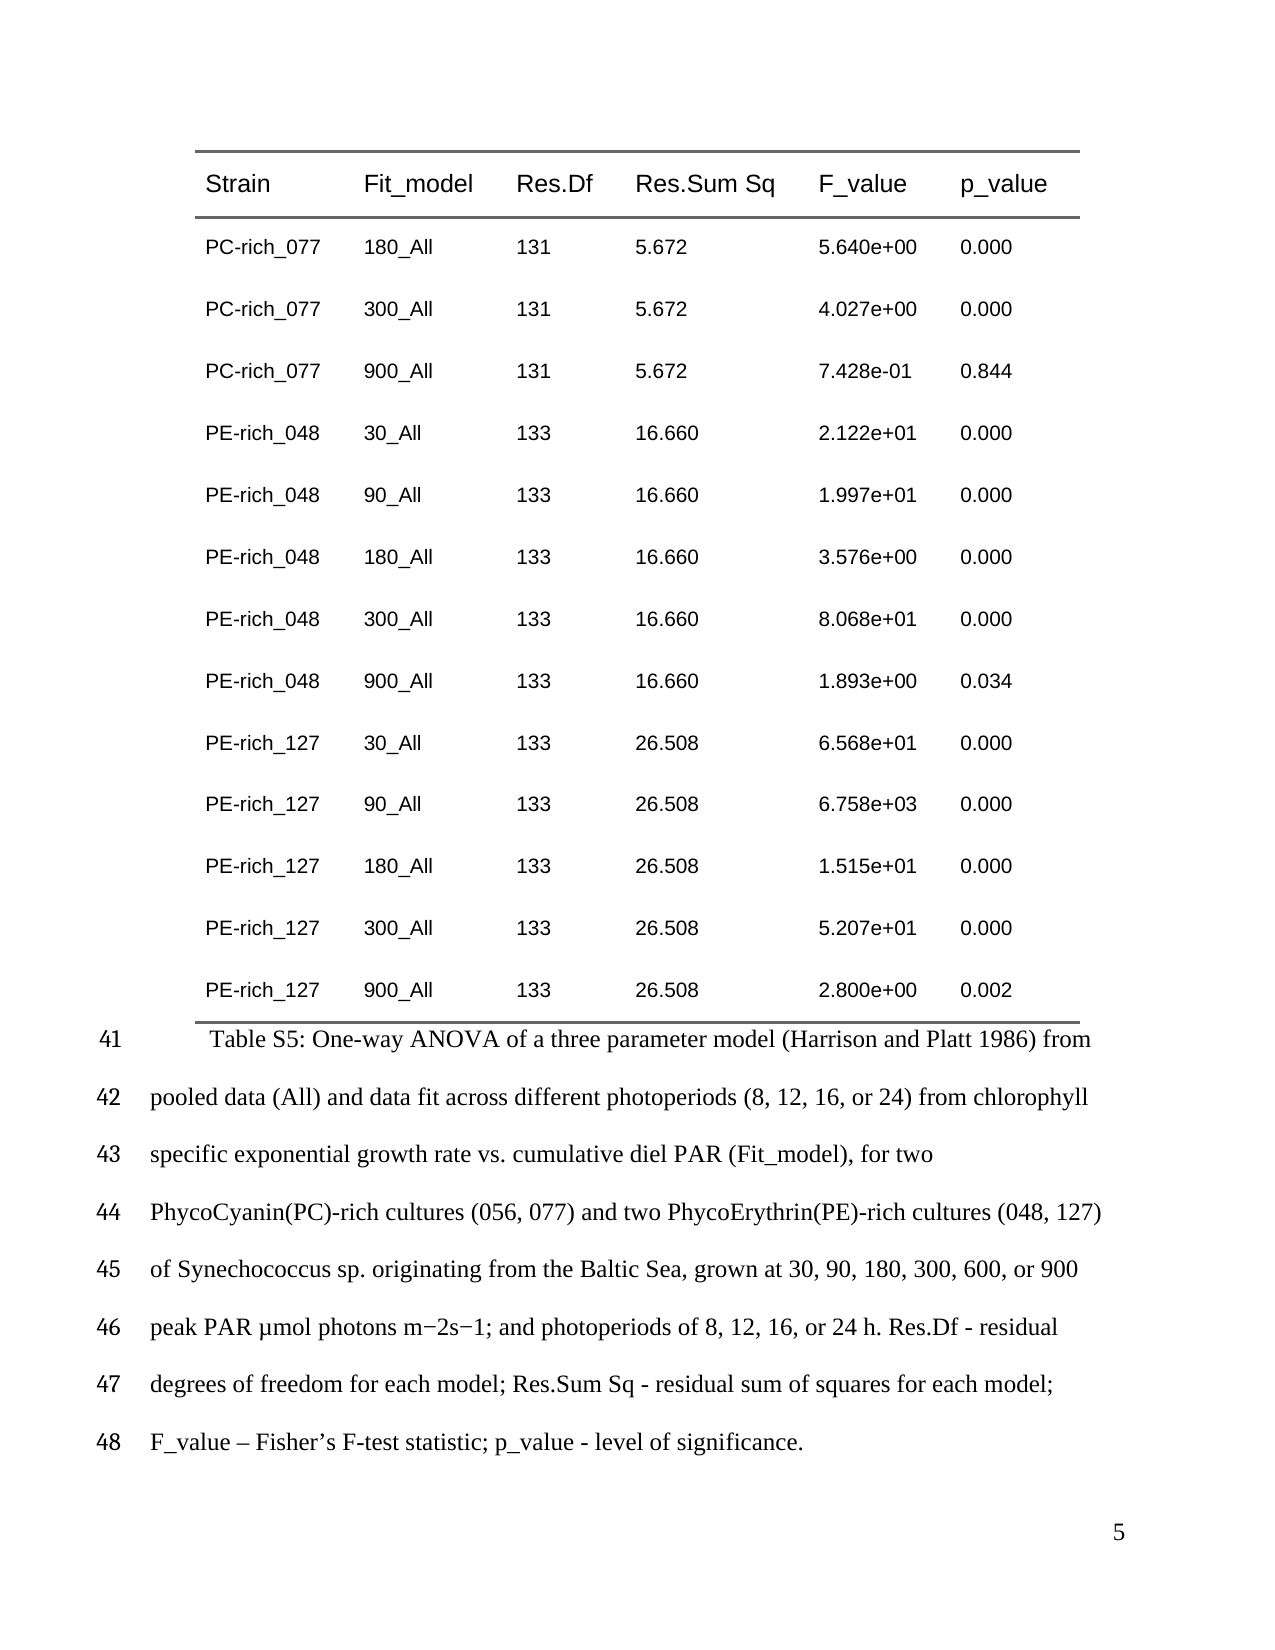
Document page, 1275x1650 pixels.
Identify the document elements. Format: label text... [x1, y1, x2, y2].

table_cell 0.844 [950, 340, 1080, 402]
table_cell 5.207e+01 [808, 897, 950, 959]
table_cell 30_All [353, 712, 506, 773]
table_cell 900_All [353, 340, 506, 402]
table_cell 30_All [353, 402, 506, 464]
table_cell 16.660 [625, 588, 808, 650]
table_cell PE-rich_127 [195, 712, 353, 773]
table_cell 1.997e+01 [808, 464, 950, 526]
table_cell 131 [506, 340, 625, 402]
table_cell 131 [506, 219, 625, 278]
table_cell PE-rich_048 [195, 588, 353, 650]
table_cell PC-rich_077 [195, 278, 353, 340]
table_cell 6.568e+01 [808, 712, 950, 773]
table_cell 90_All [353, 774, 506, 835]
table_cell 900_All [353, 650, 506, 712]
table_cell PE-rich_127 [195, 959, 353, 1021]
table_cell 1.893e+00 [808, 650, 950, 712]
text Table S5: One-way ANOVA of a three parameter model (Harrison and Platt 1986) from pooled data (All) and data fit across different photoperiods (8, 12, 16, or 24) from chlorophyll specific exponential growth rate vs. cumulative diel PAR (Fit_model), for two PhycoCyanin(PC)-rich cultures (056, 077) and two PhycoErythrin(PE)-rich cultures (048, 127) of Synechococcus sp. originating from the Baltic Sea, grown at 30, 90, 180, 300, 600, or 900 peak PAR µmol photons m−2s−1; and photoperiods of 8, 12, 16, or 24 h. Res.Df - residual degrees of freedom for each model; Res.Sum Sq - residual sum of squares for each model; F_value – Fisher’s F-test statistic; p_value - level of significance. [150, 1024, 1125, 1455]
table_cell PE-rich_048 [195, 464, 353, 526]
table_cell 0.002 [950, 959, 1080, 1021]
table_cell 5.672 [625, 278, 808, 340]
table_cell 133 [506, 959, 625, 1021]
table_cell 300_All [353, 278, 506, 340]
table_cell 8.068e+01 [808, 588, 950, 650]
table_cell 26.508 [625, 774, 808, 835]
table_cell PC-rich_077 [195, 219, 353, 278]
table_header Fit_model [353, 153, 506, 216]
table_cell 1.515e+01 [808, 835, 950, 897]
table_cell 0.000 [950, 712, 1080, 773]
table_cell 300_All [353, 588, 506, 650]
table_cell PE-rich_127 [195, 897, 353, 959]
table_header p_value [950, 153, 1080, 216]
table_cell 26.508 [625, 712, 808, 773]
table_cell 7.428e-01 [808, 340, 950, 402]
table_cell 180_All [353, 526, 506, 588]
table_cell PE-rich_127 [195, 835, 353, 897]
table_header Strain [195, 153, 353, 216]
table_cell 900_All [353, 959, 506, 1021]
table_cell 0.000 [950, 835, 1080, 897]
table_cell 300_All [353, 897, 506, 959]
table_cell PE-rich_048 [195, 402, 353, 464]
table_cell 133 [506, 588, 625, 650]
table_cell 0.000 [950, 402, 1080, 464]
table_cell PC-rich_077 [195, 340, 353, 402]
table_cell 2.800e+00 [808, 959, 950, 1021]
table_cell 90_All [353, 464, 506, 526]
table_cell 133 [506, 402, 625, 464]
table_cell 133 [506, 712, 625, 773]
table_cell 0.000 [950, 774, 1080, 835]
table_cell PE-rich_048 [195, 526, 353, 588]
table_cell 0.000 [950, 897, 1080, 959]
table_header F_value [808, 153, 950, 216]
table_cell 0.000 [950, 588, 1080, 650]
table_cell 16.660 [625, 464, 808, 526]
table_cell 0.034 [950, 650, 1080, 712]
table_cell 26.508 [625, 835, 808, 897]
table_cell 26.508 [625, 959, 808, 1021]
table_cell 5.640e+00 [808, 219, 950, 278]
table_cell 133 [506, 774, 625, 835]
table_cell 133 [506, 650, 625, 712]
table_cell PE-rich_127 [195, 774, 353, 835]
table_cell PE-rich_048 [195, 650, 353, 712]
table_header Res.Sum Sq [625, 153, 808, 216]
table_cell 133 [506, 897, 625, 959]
table_cell 133 [506, 526, 625, 588]
table_cell 3.576e+00 [808, 526, 950, 588]
table_cell 6.758e+03 [808, 774, 950, 835]
table_cell 5.672 [625, 340, 808, 402]
table_cell 2.122e+01 [808, 402, 950, 464]
table_cell 131 [506, 278, 625, 340]
table_cell 16.660 [625, 526, 808, 588]
table_cell 180_All [353, 219, 506, 278]
table_cell 26.508 [625, 897, 808, 959]
table_cell 133 [506, 835, 625, 897]
table_header Res.Df [506, 153, 625, 216]
table_cell 0.000 [950, 464, 1080, 526]
table_cell 5.672 [625, 219, 808, 278]
table_cell 16.660 [625, 650, 808, 712]
table_cell 180_All [353, 835, 506, 897]
table_cell 133 [506, 464, 625, 526]
table_cell 0.000 [950, 219, 1080, 278]
table_cell 0.000 [950, 526, 1080, 588]
table_cell 0.000 [950, 278, 1080, 340]
table_cell 16.660 [625, 402, 808, 464]
table_cell 4.027e+00 [808, 278, 950, 340]
